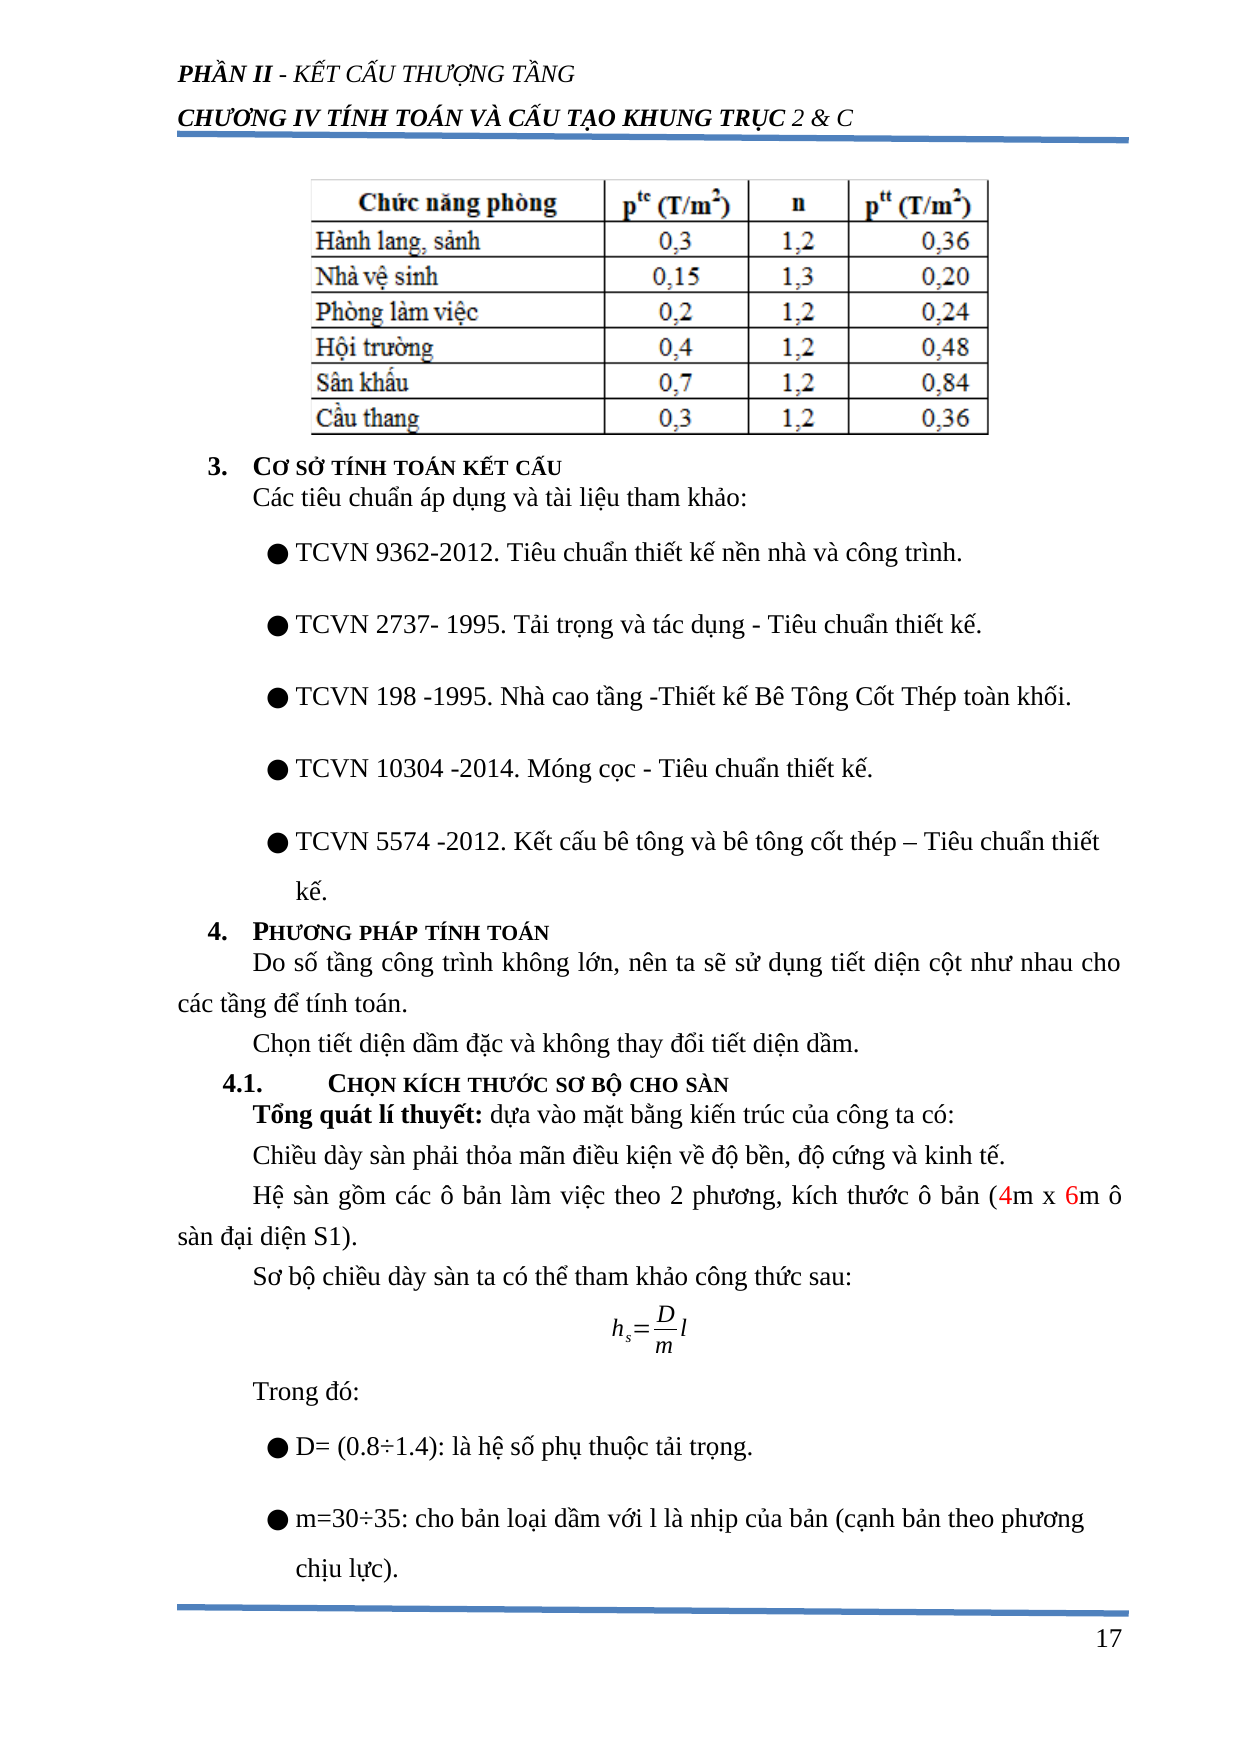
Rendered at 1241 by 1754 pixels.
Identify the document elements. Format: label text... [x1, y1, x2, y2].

text Do số tầng công trình không lớn, nên ta sẽ sử dụng tiết diện cột như nhau cho các tầng để tính toán. [177, 946, 1122, 1018]
list TCVN 10304 -2014. Móng cọc - Tiêu chuẩn thiết kế. [266, 738, 1122, 793]
subtitle Phương pháp tính toán [177, 915, 1122, 946]
text Sơ bộ chiều dày sàn ta có thể tham khảo công thức sau: [177, 1260, 1122, 1291]
text Hệ sàn gồm các ô bản làm việc theo 2 phương, kích thước ô bản (4m x 6m ô sàn đại diện S1). [177, 1179, 1122, 1251]
text Chọn tiết diện dầm đặc và không thay đổi tiết diện dầm. [177, 1027, 1122, 1058]
list TCVN 5574 -2012. Kết cấu bê tông và bê tông cốt thép – Tiêu chuẩn thiết kế. [266, 810, 1122, 906]
text Chiều dày sàn phải thỏa mãn điều kiện về độ bền, độ cứng và kinh tế. [177, 1139, 1122, 1170]
list D= (0.8÷1.4): là hệ số phụ thuộc tải trọng. [266, 1416, 1122, 1471]
text Trong đó: [177, 1375, 1122, 1406]
list m=30÷35: cho bản loại dầm với l là nhịp của bản (cạnh bản theo phương chịu lực). [266, 1488, 1122, 1584]
list TCVN 9362-2012. Tiêu chuẩn thiết kế nền nhà và công trình. [266, 522, 1122, 577]
list TCVN 2737- 1995. Tải trọng và tác dụng - Tiêu chuẩn thiết kế. [266, 594, 1122, 649]
text Tổng quát lí thuyết: dựa vào mặt bằng kiến trúc của công ta có: [177, 1099, 1122, 1130]
picture [310, 179, 989, 435]
text Các tiêu chuẩn áp dụng và tài liệu tham khảo: [177, 481, 1122, 512]
subtitle Cơ sở tính toán kết cấu [177, 450, 1122, 481]
subtitle Chọn kích thước sơ bộ cho sàn [177, 1067, 1122, 1099]
list TCVN 198 -1995. Nhà cao tầng -Thiết kế Bê Tông Cốt Thép toàn khối. [266, 666, 1122, 721]
